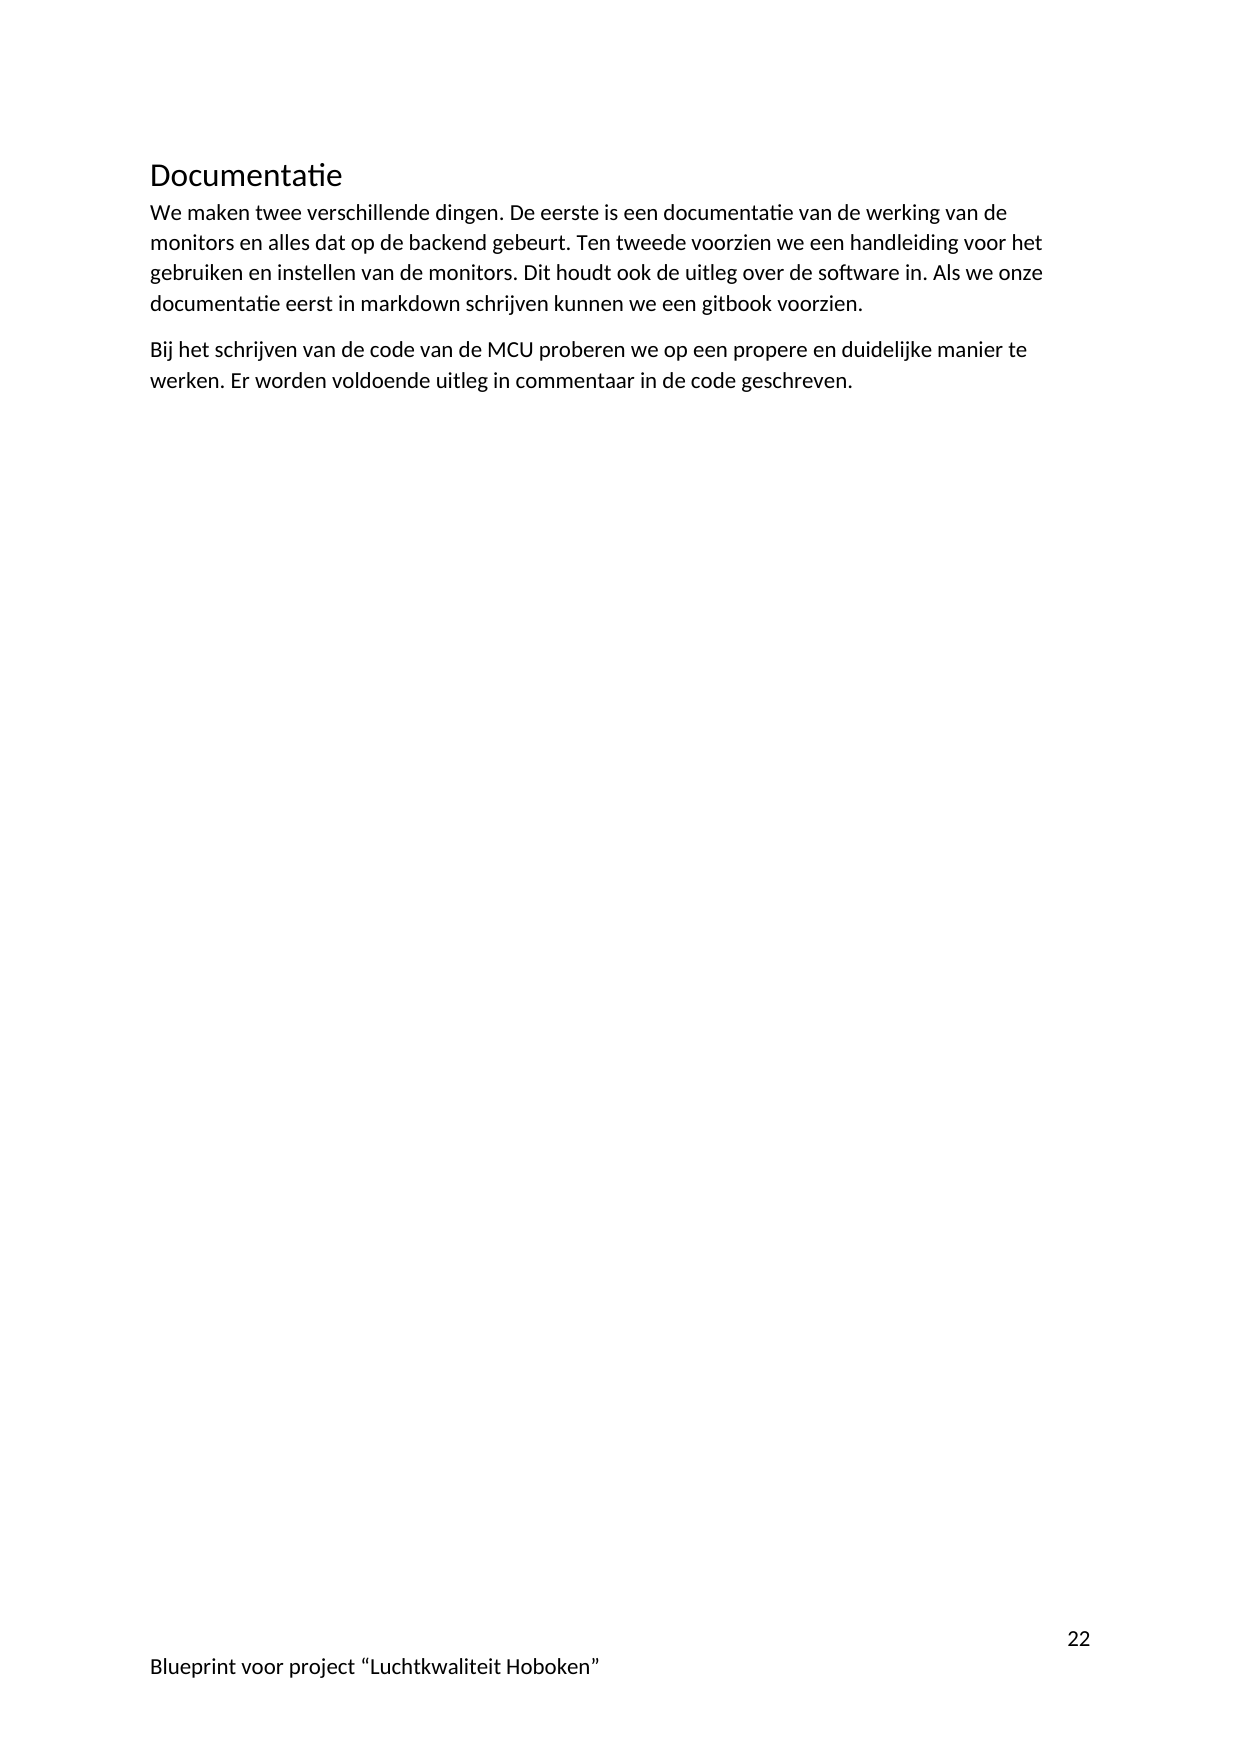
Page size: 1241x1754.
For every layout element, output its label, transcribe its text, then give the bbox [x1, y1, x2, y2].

text Bij het schrijven van de code van de MCU proberen we op een propere en duidelijke manier te werken. Er worden voldoende uitleg in commentaar in de code geschreven. [150, 336, 1090, 394]
text We maken twee verschillende dingen. De eerste is een documentatie van de werking van de monitors en alles dat op de backend gebeurt. Ten tweede voorzien we een handleiding voor het gebruiken en instellen van de monitors. Dit houdt ook de uitleg over de software in. Als we onze documentatie eerst in markdown schrijven kunnen we een gitbook voorzien. [150, 198, 1090, 317]
subtitle Documentatie [150, 154, 1090, 195]
